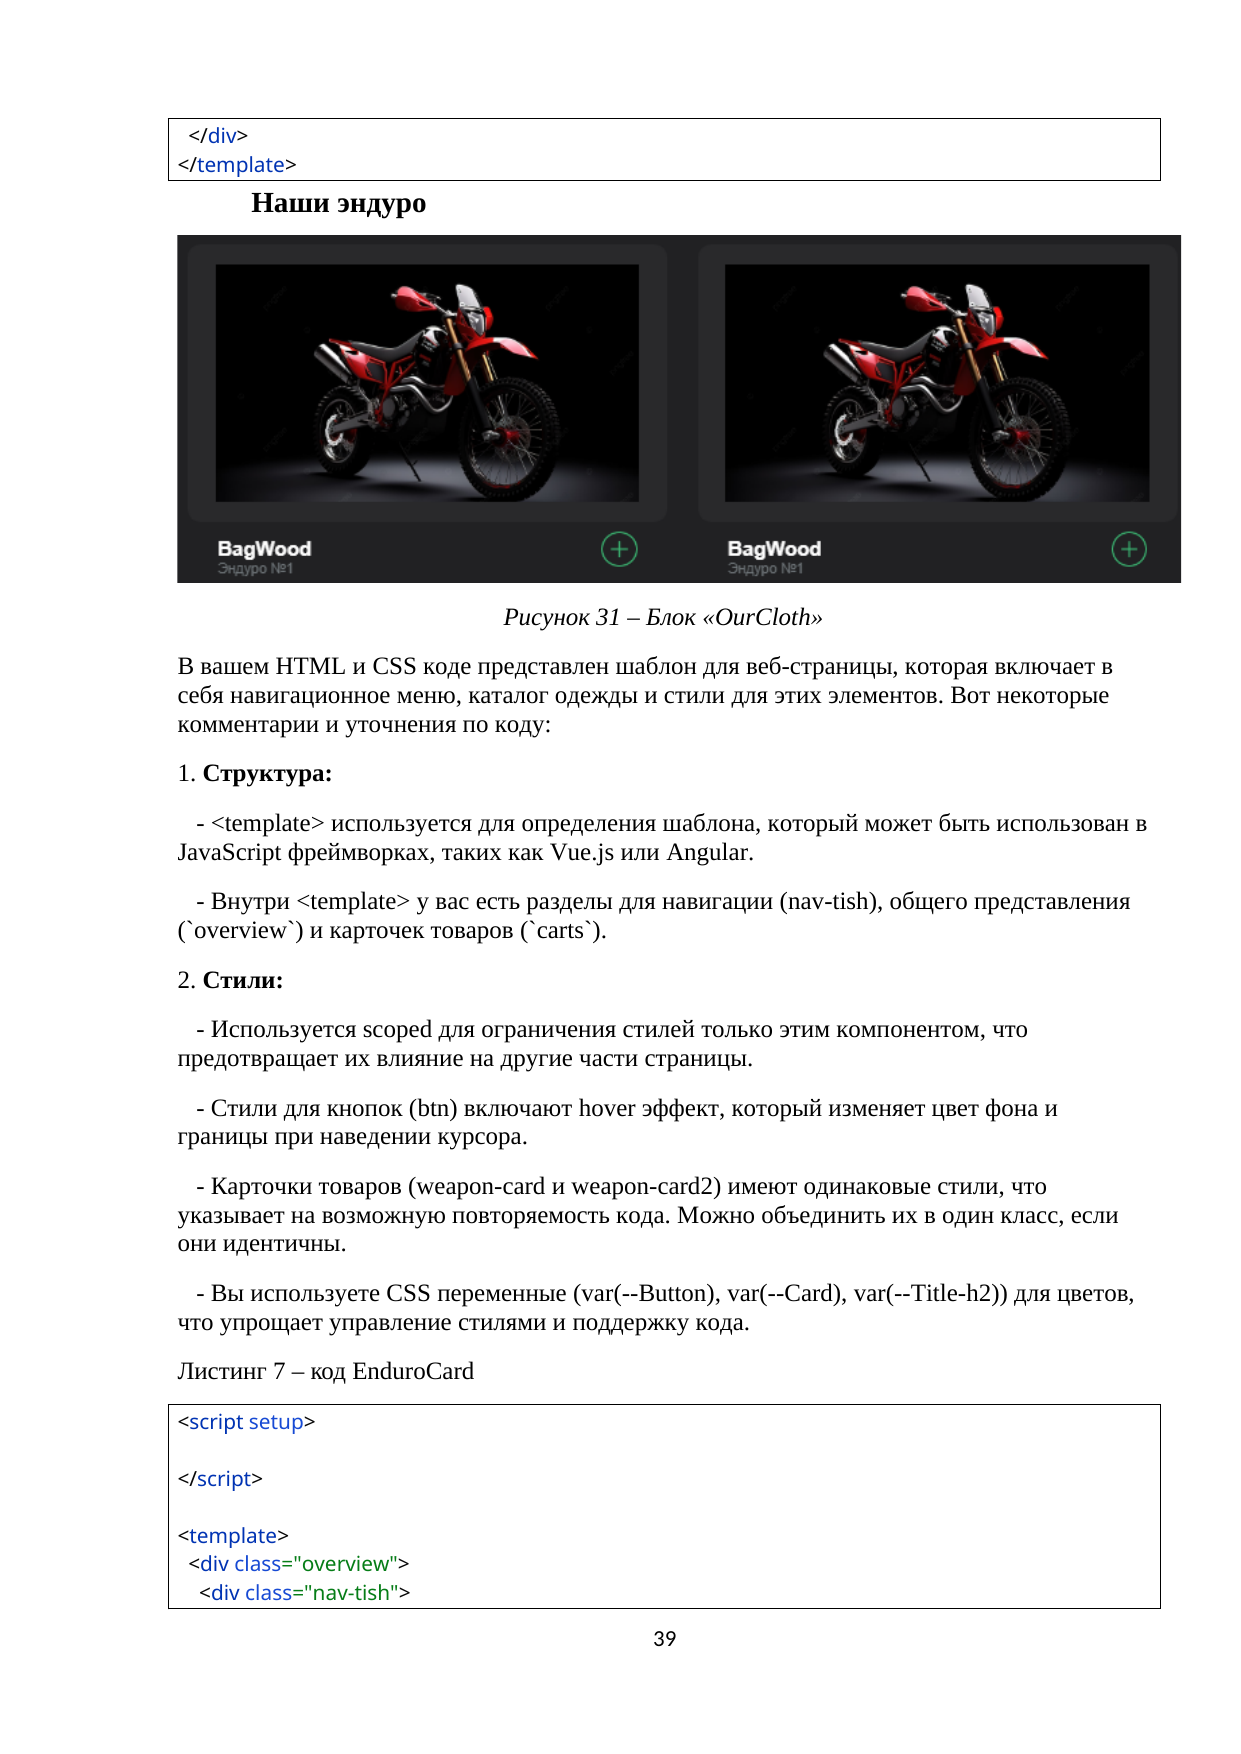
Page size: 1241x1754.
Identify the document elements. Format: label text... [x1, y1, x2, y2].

text - Вы используете CSS переменные (var(--Button), var(--Card), var(--Title-h2)) для цветов, что упрощает управление стилями и поддержку кода. [177, 1278, 1152, 1336]
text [169, 119, 1160, 180]
text 1. Структура: [177, 758, 1152, 787]
text - Карточки товаров (weapon-card и weapon-card2) имеют одинаковые стили, что указывает на возможную повторяемость кода. Можно объединить их в один класс, если они идентичны. [177, 1171, 1152, 1257]
text - <template> используется для определения шаблона, который может быть использован в JavaScript фреймворках, таких как Vue.js или Angular. [177, 808, 1152, 866]
text 2. Стили: [177, 965, 1152, 993]
text Рисунок 31 – Блок «OurCloth» [177, 602, 1152, 631]
text Листинг 7 – код EnduroCard [177, 1356, 1152, 1385]
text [169, 1405, 1160, 1608]
picture [177, 235, 1182, 583]
text - Используется scoped для ограничения стилей только этим компонентом, что предотвращает их влияние на другие части страницы. [177, 1014, 1152, 1072]
text В вашем HTML и CSS коде представлен шаблон для веб-страницы, которая включает в себя навигационное меню, каталог одежды и стили для этих элементов. Вот некоторые комментарии и уточнения по коду: [177, 651, 1152, 738]
subtitle Наши эндуро [177, 185, 1152, 219]
text - Внутри <template> у вас есть разделы для навигации (nav-tish), общего представления (`overview`) и карточек товаров (`carts`). [177, 886, 1152, 944]
text - Стили для кнопок (btn) включают hover эффект, который изменяет цвет фона и границы при наведении курсора. [177, 1093, 1152, 1150]
